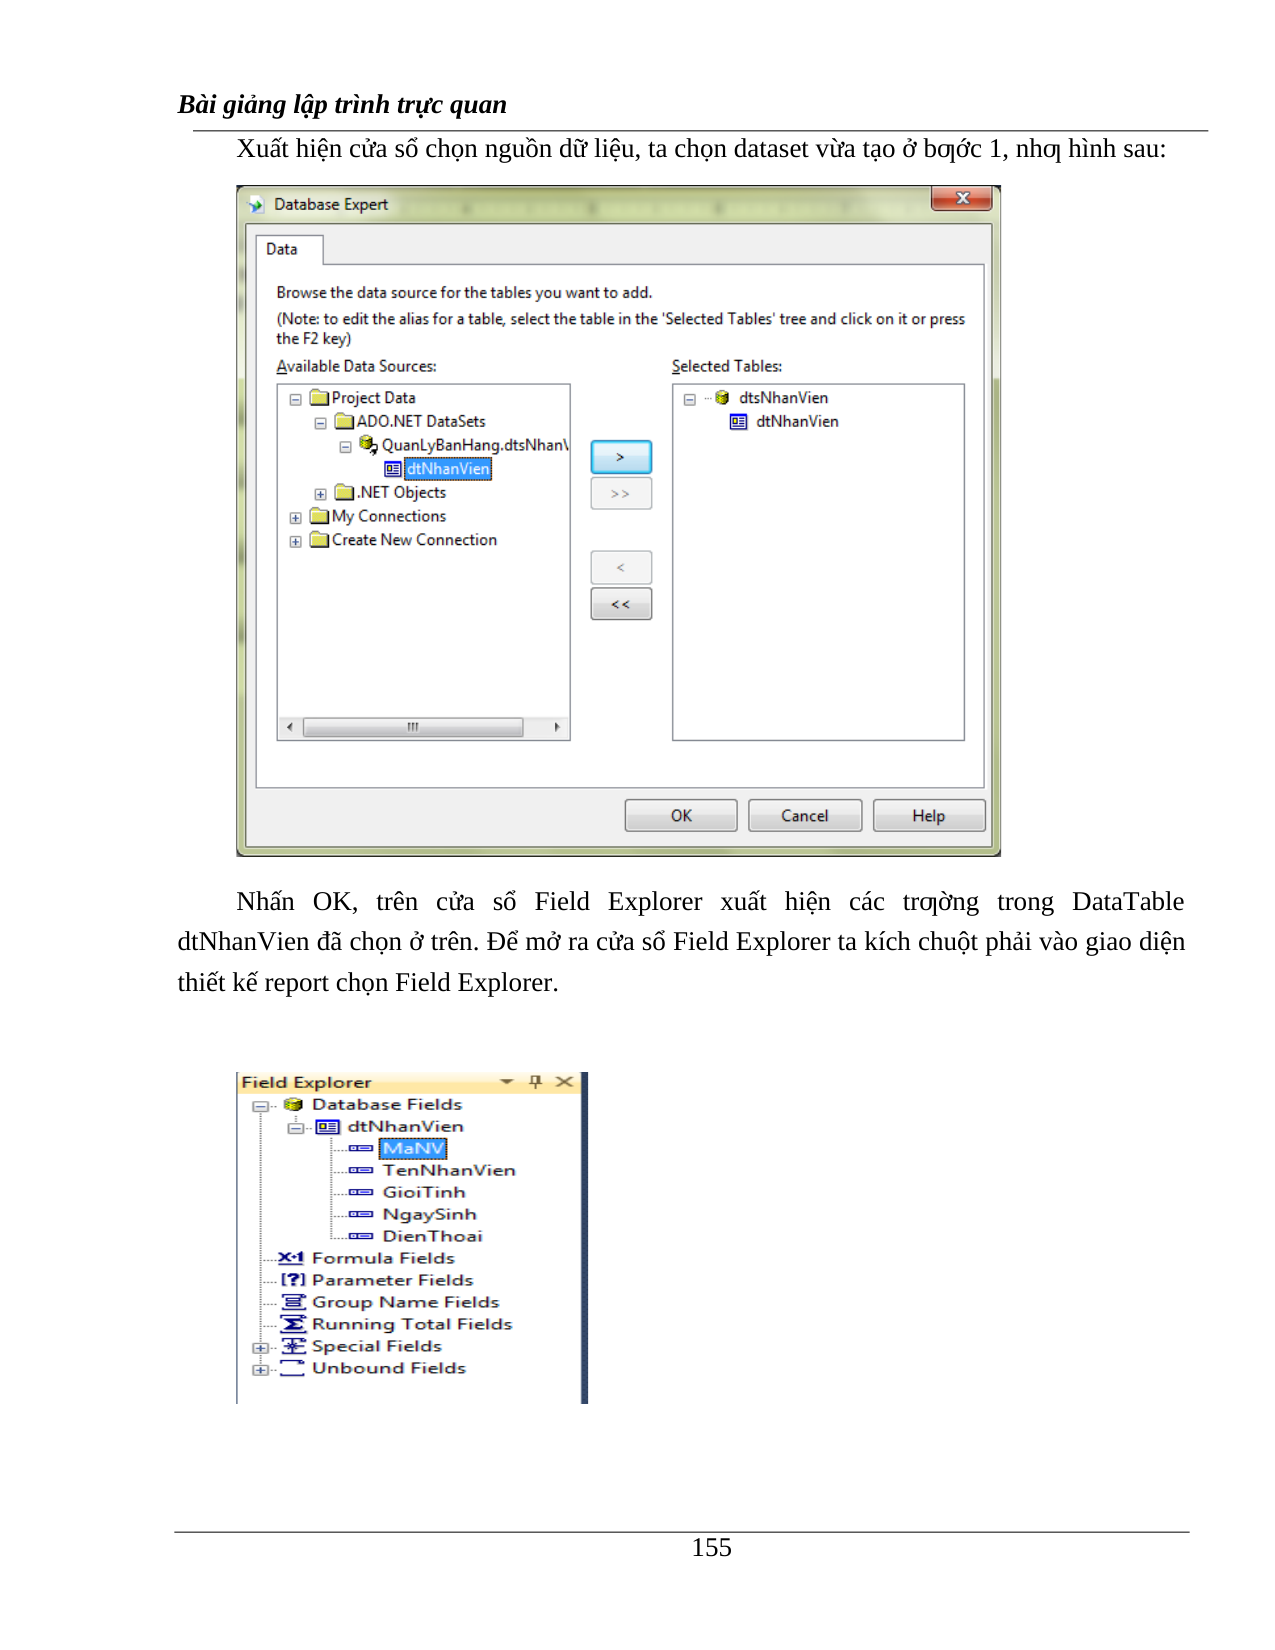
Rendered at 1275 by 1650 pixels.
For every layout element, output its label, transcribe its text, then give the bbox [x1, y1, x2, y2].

picture [236, 185, 1002, 857]
picture [236, 1072, 589, 1404]
text Xuất hiện cửa sổ chọn nguồn dữ liệu, ta chọn dataset vừa tạo ở bƣớc 1, nhƣ hình sau: [236, 132, 1239, 163]
